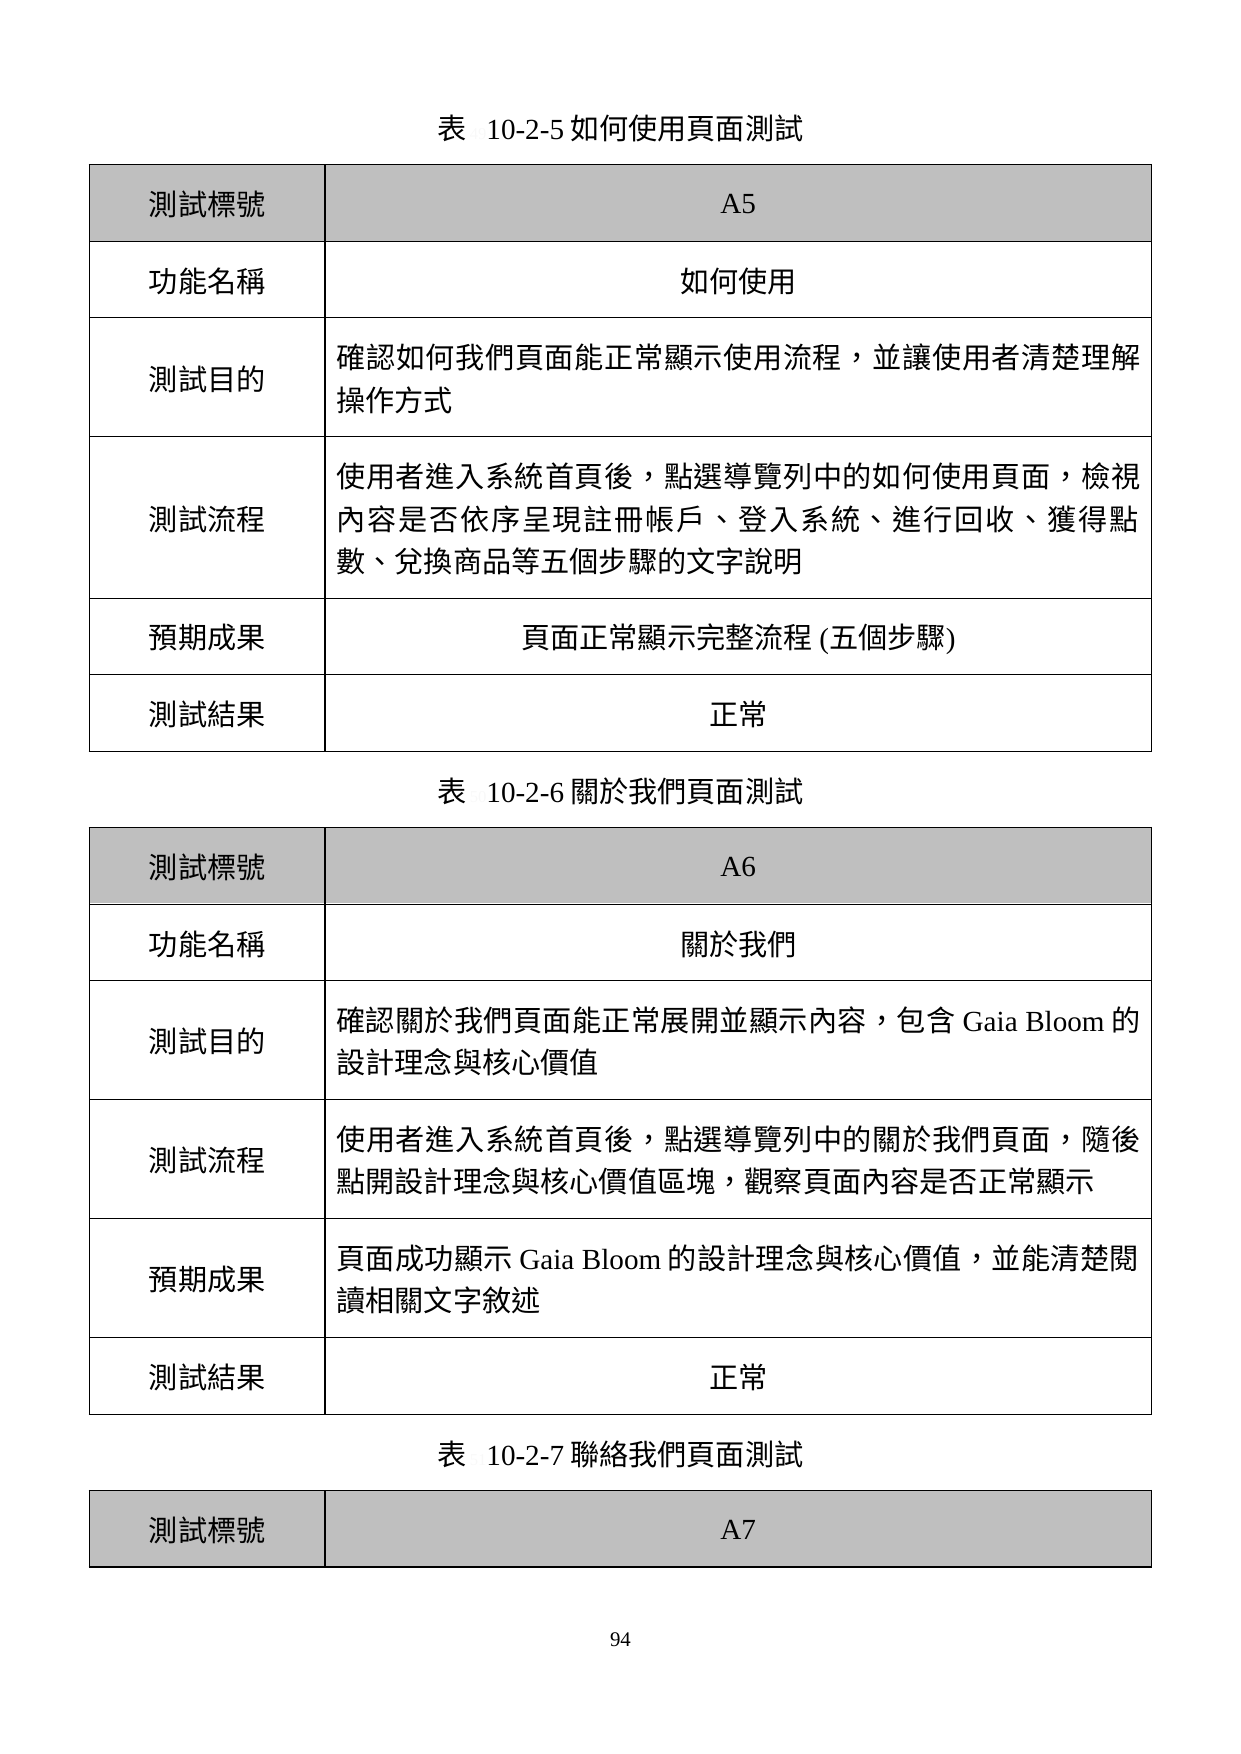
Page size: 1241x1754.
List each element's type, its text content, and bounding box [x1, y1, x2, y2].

table_cell 使用者進入系統首頁後，點選導覽列中的關於我們頁面，隨後點開設計理念與核心價值區塊，觀察頁面內容是否正常顯示 [326, 1100, 1151, 1218]
table_cell 測試流程 [90, 1100, 324, 1218]
table_cell 確認如何我們頁面能正常顯示使用流程，並讓使用者清楚理解操作方式 [326, 318, 1151, 436]
table_cell 測試目的 [90, 981, 324, 1099]
table_header A7 [326, 1491, 1151, 1566]
table_cell 功能名稱 [90, 242, 324, 317]
table_cell 測試目的 [90, 318, 324, 436]
table_header 測試標號 [90, 1491, 324, 1566]
text 表5010-2-6關於我們頁面測試 [89, 752, 1152, 827]
table_cell 頁面正常顯示完整流程 (五個步驟) [326, 599, 1151, 674]
table_header A6 [326, 828, 1151, 903]
text 表4910-2-5如何使用頁面測試 [89, 89, 1152, 164]
table_header 測試標號 [90, 828, 324, 903]
table_cell 關於我們 [326, 905, 1151, 980]
table_cell 頁面成功顯示Gaia Bloom的設計理念與核心價值，並能清楚閱讀相關文字敘述 [326, 1219, 1151, 1337]
table_header A5 [326, 165, 1151, 241]
table_cell 如何使用 [326, 242, 1151, 317]
table_cell 測試流程 [90, 437, 324, 597]
table_header 測試標號 [90, 165, 324, 241]
table_cell 功能名稱 [90, 905, 324, 980]
table_cell 測試結果 [90, 675, 324, 751]
text 表5110-2-7聯絡我們頁面測試 [89, 1415, 1152, 1490]
table_cell 預期成果 [90, 599, 324, 674]
table_cell 使用者進入系統首頁後，點選導覽列中的如何使用頁面，檢視內容是否依序呈現註冊帳戶、登入系統、進行回收、獲得點數、兌換商品等五個步驟的文字說明 [326, 437, 1151, 597]
table_cell 正常 [326, 675, 1151, 751]
table_cell 測試結果 [90, 1338, 324, 1414]
table_cell 預期成果 [90, 1219, 324, 1337]
table_cell 確認關於我們頁面能正常展開並顯示內容，包含Gaia Bloom的設計理念與核心價值 [326, 981, 1151, 1099]
table_cell 正常 [326, 1338, 1151, 1414]
